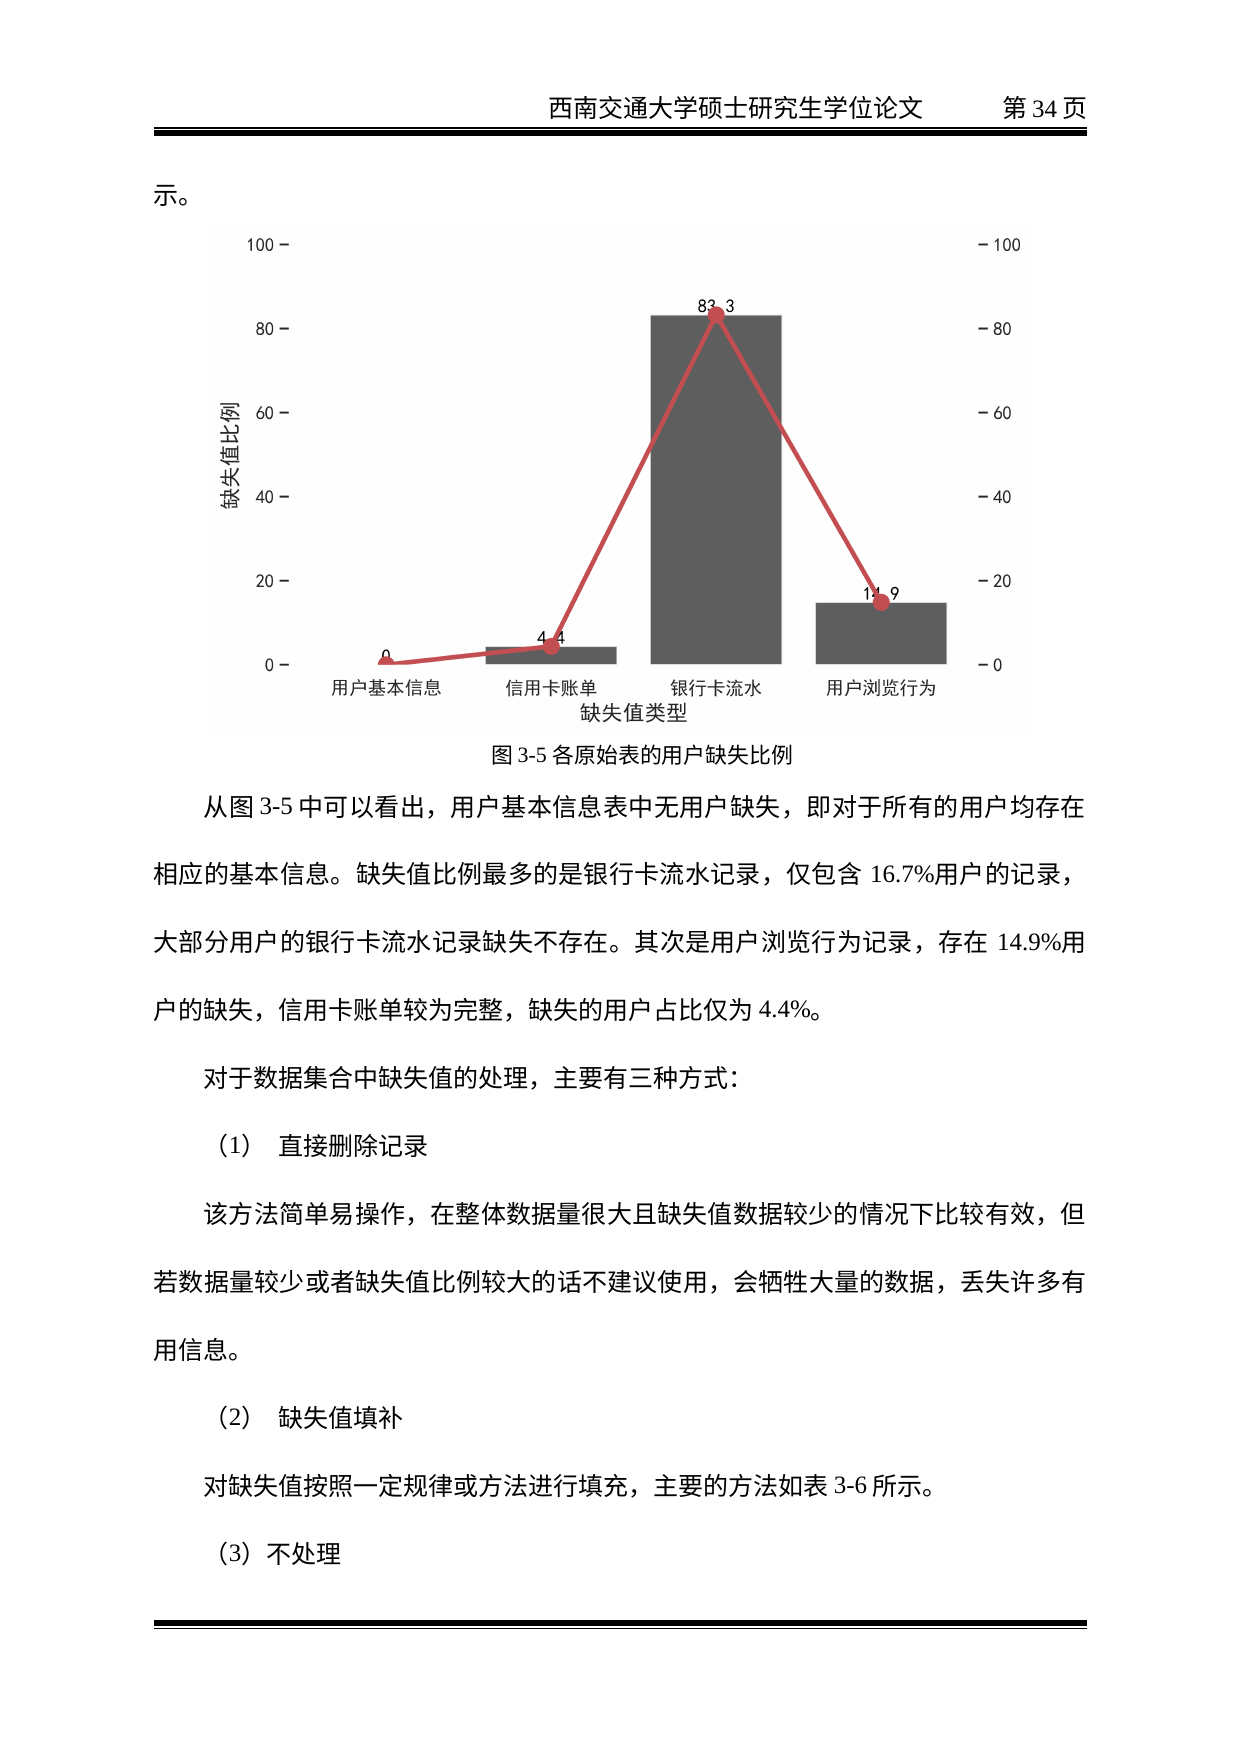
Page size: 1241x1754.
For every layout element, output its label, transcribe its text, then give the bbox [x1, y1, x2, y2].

text 图3-5 各原始表的用户缺失比例 [153, 737, 1087, 771]
text （3）不处理 [203, 1518, 1087, 1586]
list 缺失值填补 [203, 1382, 1087, 1450]
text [153, 160, 1087, 228]
text 该方法简单易操作，在整体数据量很大且缺失值数据较少的情况下比较有效，但若数据量较少或者缺失值比例较大的话不建议使用，会牺牲大量的数据，丢失许多有用信息。 [153, 1179, 1087, 1382]
text 对缺失值按照一定规律或方法进行填充，主要的方法如表3-6所示。 [203, 1450, 1087, 1518]
picture [209, 227, 1032, 734]
text 从图3-5中可以看出，用户基本信息表中无用户缺失，即对于所有的用户均存在相应的基本信息。缺失值比例最多的是银行卡流水记录，仅包含16.7%用户的记录，大部分用户的银行卡流水记录缺失不存在。其次是用户浏览行为记录，存在14.9%用户的缺失，信用卡账单较为完整，缺失的用户占比仅为4.4%。 [153, 771, 1087, 1043]
text 对于数据集合中缺失值的处理，主要有三种方式： [153, 1043, 1087, 1111]
list 直接删除记录 [203, 1111, 1087, 1179]
